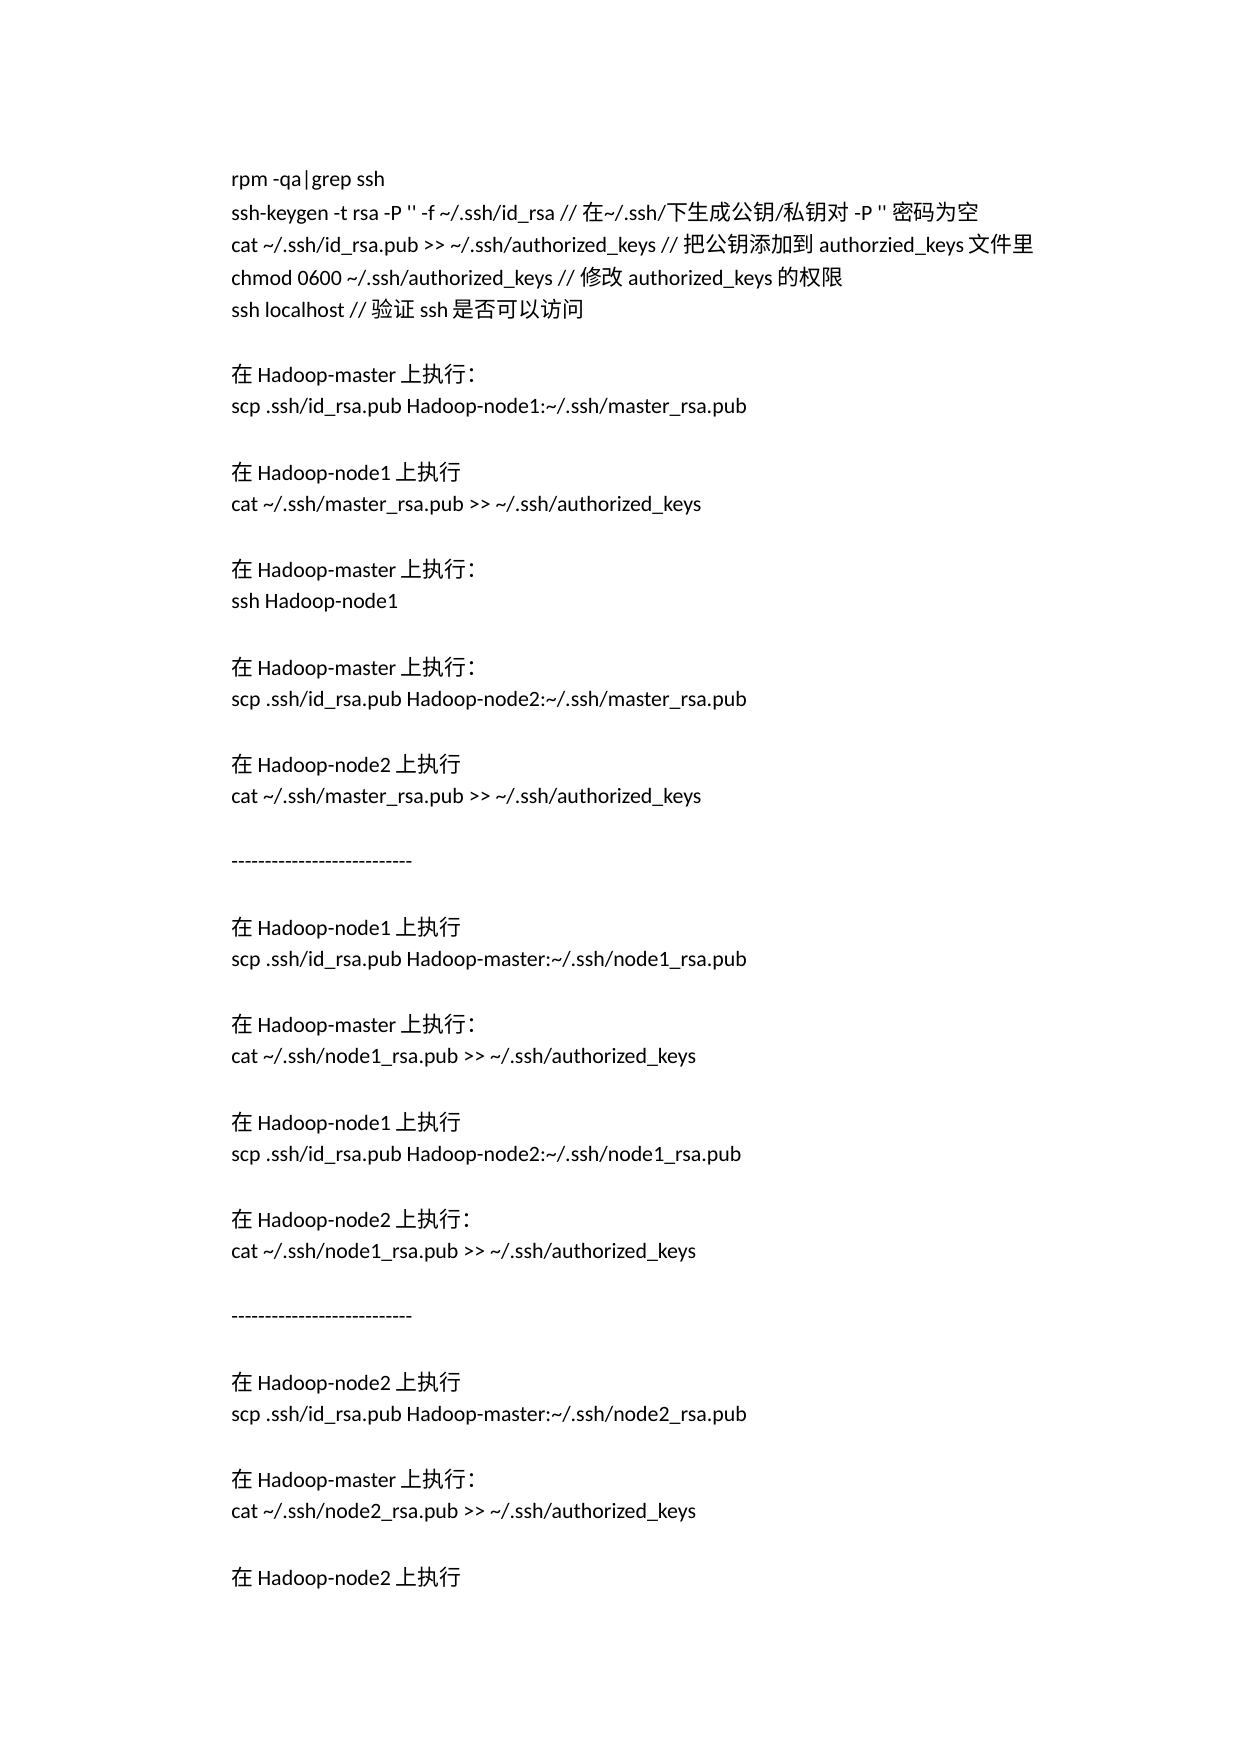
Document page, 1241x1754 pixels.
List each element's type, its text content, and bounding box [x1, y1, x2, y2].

text cat ~/.ssh/node1_rsa.pub >> ~/.ssh/authorized_keys [231, 1039, 1053, 1072]
text cat ~/.ssh/id_rsa.pub >> ~/.ssh/authorized_keys // 把公钥添加到authorzied_keys文件里 [231, 227, 1053, 259]
text scp .ssh/id_rsa.pub Hadoop-node1:~/.ssh/master_rsa.pub [231, 389, 1053, 422]
text 在Hadoop-master上执行： [231, 552, 1053, 584]
text rpm -qa|grep ssh [231, 162, 1053, 194]
text --------------------------- [231, 844, 1053, 877]
text cat ~/.ssh/master_rsa.pub >> ~/.ssh/authorized_keys [231, 779, 1053, 812]
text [231, 1494, 1053, 1527]
text 在Hadoop-master上执行： [231, 649, 1053, 682]
text --------------------------- [231, 1299, 1053, 1332]
text chmod 0600 ~/.ssh/authorized_keys // 修改authorized_keys的权限 [231, 259, 1053, 292]
text scp .ssh/id_rsa.pub Hadoop-node2:~/.ssh/node1_rsa.pub [231, 1137, 1053, 1169]
text scp .ssh/id_rsa.pub Hadoop-master:~/.ssh/node2_rsa.pub [231, 1397, 1053, 1429]
text ssh localhost // 验证ssh是否可以访问 [231, 292, 1053, 324]
text 在Hadoop-node2上执行： [231, 1202, 1053, 1234]
text cat ~/.ssh/node1_rsa.pub >> ~/.ssh/authorized_keys [231, 1234, 1053, 1267]
text 在Hadoop-master上执行： [231, 357, 1053, 389]
text scp .ssh/id_rsa.pub Hadoop-node2:~/.ssh/master_rsa.pub [231, 682, 1053, 714]
text 在Hadoop-master上执行： [231, 1462, 1053, 1494]
text 在Hadoop-node2上执行 [231, 1364, 1053, 1397]
text 在Hadoop-master上执行： [231, 1007, 1053, 1039]
text scp .ssh/id_rsa.pub Hadoop-master:~/.ssh/node1_rsa.pub [231, 942, 1053, 974]
text 在Hadoop-node2上执行 [231, 747, 1053, 779]
text cat ~/.ssh/master_rsa.pub >> ~/.ssh/authorized_keys [231, 487, 1053, 519]
text ssh-keygen -t rsa -P '' -f ~/.ssh/id_rsa // 在~/.ssh/下生成公钥/私钥对 -P '' 密码为空 [231, 194, 1053, 227]
text 在Hadoop-node1上执行 [231, 909, 1053, 942]
text ssh Hadoop-node1 [231, 584, 1053, 617]
text 在Hadoop-node2上执行 [231, 1559, 1053, 1592]
text 在Hadoop-node1上执行 [231, 1104, 1053, 1137]
text 在Hadoop-node1上执行 [231, 454, 1053, 487]
